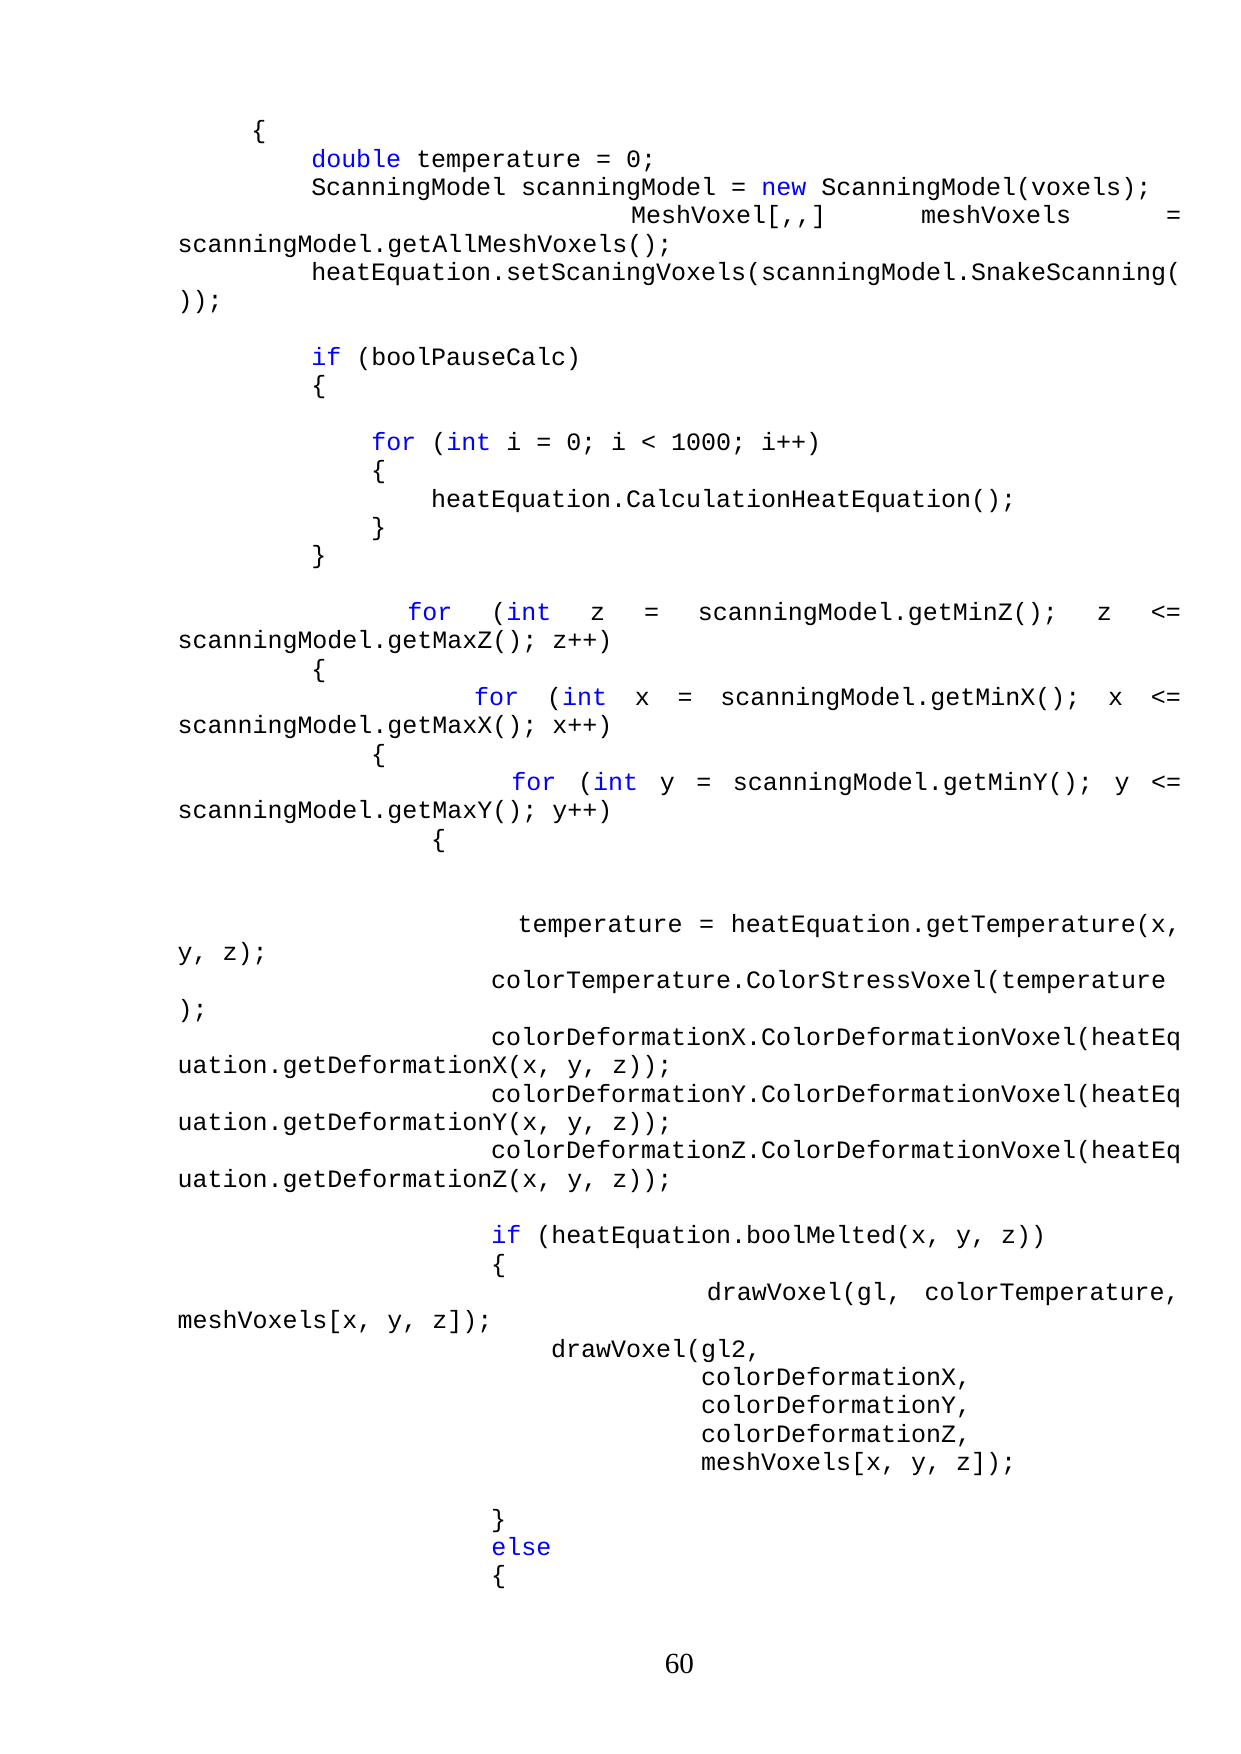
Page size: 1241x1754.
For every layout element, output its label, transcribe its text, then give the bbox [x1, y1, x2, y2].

text { [177, 1251, 1181, 1280]
text temperature = heatEquation.getTemperature(x, y, z); [177, 911, 1181, 968]
text colorDeformationZ.ColorDeformationVoxel(heatEquation.getDeformationZ(x, y, z)); [177, 1138, 1181, 1195]
text colorDeformationX, [177, 1365, 1181, 1393]
text drawVoxel(gl, colorTemperature, meshVoxels[x, y, z]); [177, 1280, 1181, 1336]
text colorDeformationY, [177, 1393, 1181, 1421]
text colorDeformationZ, [177, 1421, 1181, 1450]
text } [177, 543, 1181, 571]
text colorTemperature.ColorStressVoxel(temperature ); [177, 968, 1181, 1025]
text heatEquation.setScaningVoxels(scanningModel.SnakeScanning()); [177, 260, 1181, 316]
text ScanningModel scanningModel = new ScanningModel(voxels); [177, 175, 1181, 203]
text { [177, 458, 1181, 486]
text if (boolPauseCalc) [177, 345, 1181, 373]
text for (int i = 0; i < 1000; i++) [177, 430, 1181, 458]
text } [177, 515, 1181, 543]
text heatEquation.CalculationHeatEquation(); [177, 486, 1181, 515]
text drawVoxel(gl2, [177, 1336, 1181, 1365]
text { [177, 741, 1181, 770]
text { [177, 1563, 1181, 1591]
text } [177, 1506, 1181, 1535]
text colorDeformationX.ColorDeformationVoxel(heatEquation.getDeformationX(x, y, z)); [177, 1025, 1181, 1081]
text double temperature = 0; [177, 146, 1181, 175]
text meshVoxels[x, y, z]); [177, 1450, 1181, 1478]
text { [177, 118, 1181, 146]
text else [177, 1535, 1181, 1563]
text { [177, 373, 1181, 401]
text if (heatEquation.boolMelted(x, y, z)) [177, 1223, 1181, 1251]
text for (int y = scanningModel.getMinY(); y <= scanningModel.getMaxY(); y++) [177, 770, 1181, 826]
text { [177, 826, 1181, 855]
text { [177, 656, 1181, 685]
text for (int z = scanningModel.getMinZ(); z <= scanningModel.getMaxZ(); z++) [177, 600, 1181, 656]
text MeshVoxel[,,] meshVoxels = scanningModel.getAllMeshVoxels(); [177, 203, 1181, 260]
text colorDeformationY.ColorDeformationVoxel(heatEquation.getDeformationY(x, y, z)); [177, 1081, 1181, 1138]
text for (int x = scanningModel.getMinX(); x <= scanningModel.getMaxX(); x++) [177, 685, 1181, 741]
